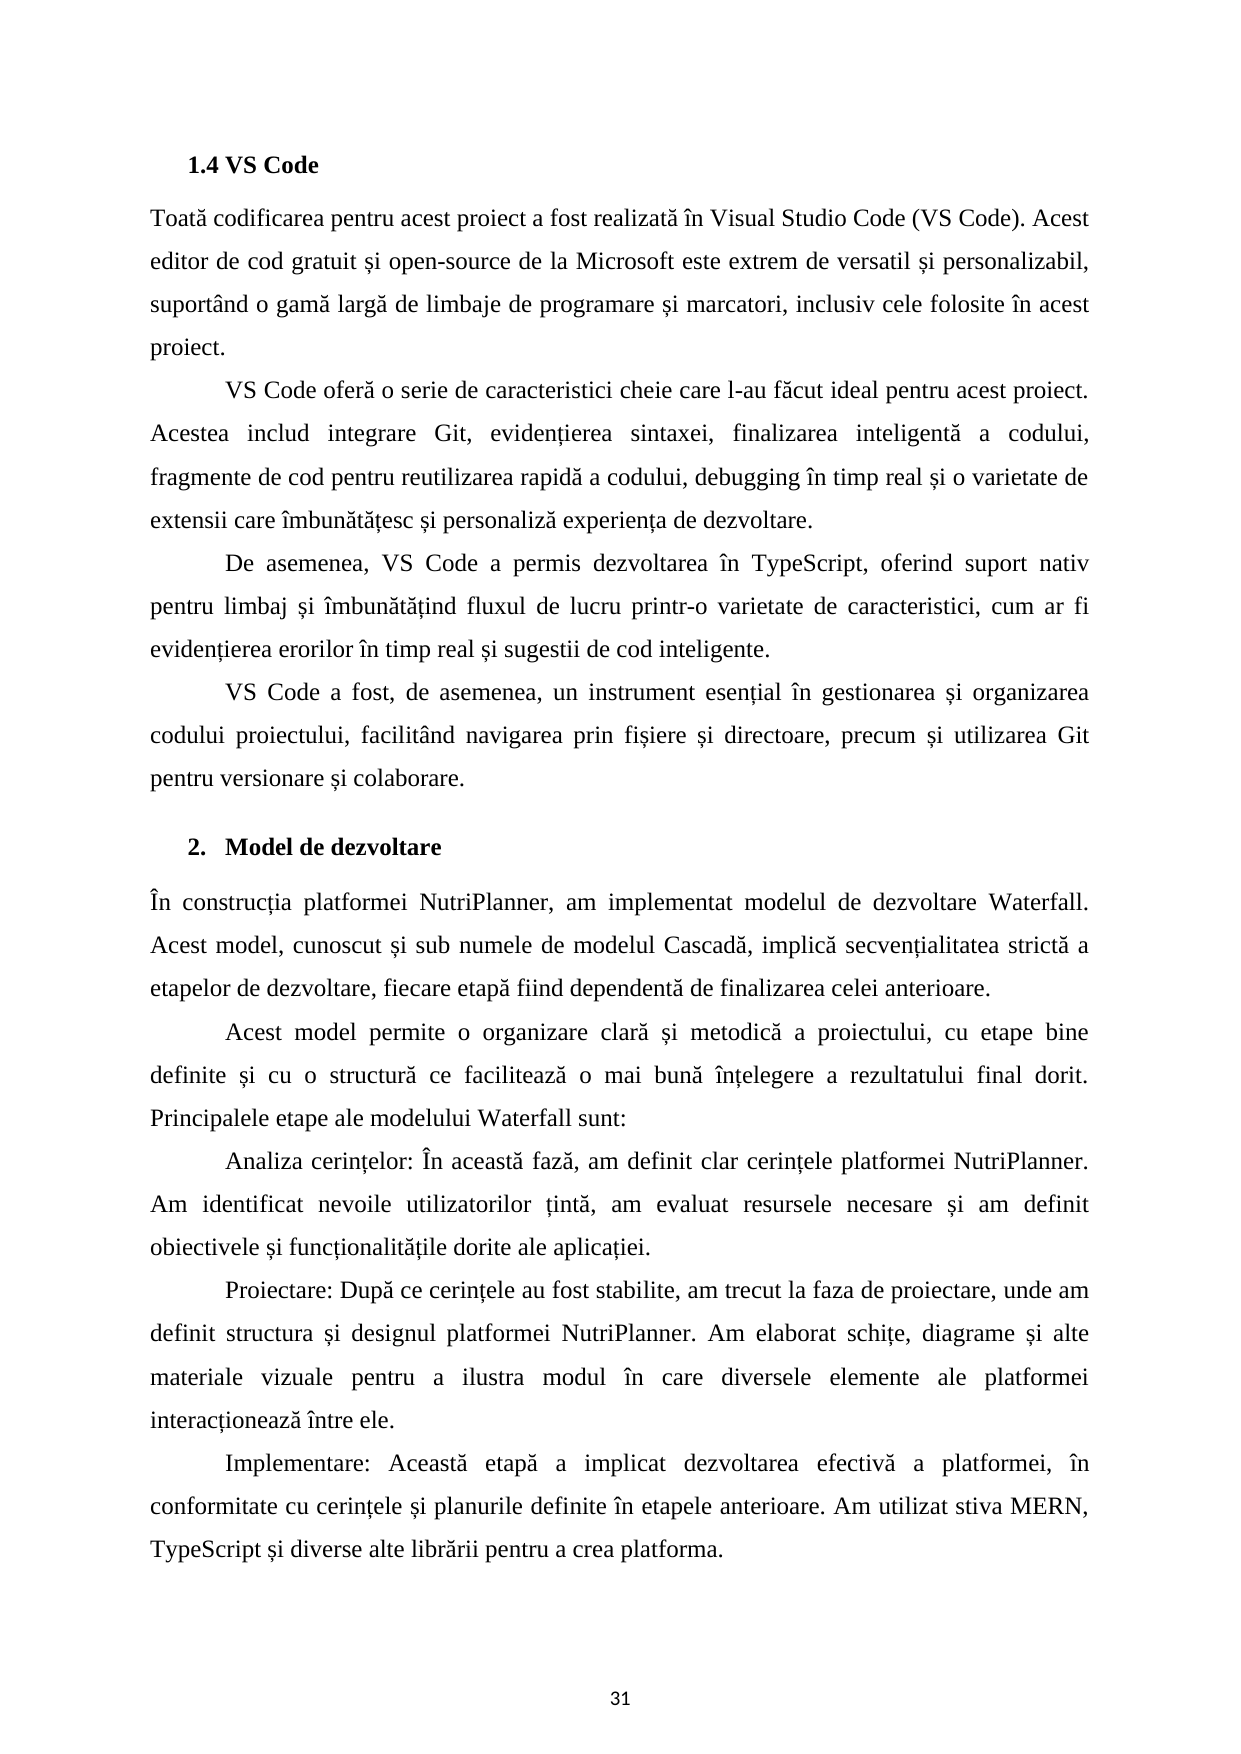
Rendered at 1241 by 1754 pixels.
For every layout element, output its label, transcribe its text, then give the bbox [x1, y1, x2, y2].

text Toată codificarea pentru acest proiect a fost realizată în Visual Studio Code (VS Code). Acest editor de cod gratuit și open-source de la Microsoft este extrem de versatil și personalizabil, suportând o gamă largă de limbaje de programare și marcatori, inclusiv cele folosite în acest proiect. [150, 203, 1090, 361]
text În construcția platformei NutriPlanner, am implementat modelul de dezvoltare Waterfall. Acest model, cunoscut și sub numele de modelul Cascadă, implică secvențialitatea strictă a etapelor de dezvoltare, fiecare etapă fiind dependentă de finalizarea celei anterioare. [150, 887, 1090, 1002]
text Proiectare: După ce cerințele au fost stabilite, am trecut la faza de proiectare, unde am definit structura și designul platformei NutriPlanner. Am elaborat schițe, diagrame și alte materiale vizuale pentru a ilustra modul în care diversele elemente ale platformei interacționează între ele. [150, 1275, 1090, 1433]
text Analiza cerințelor: În această fază, am definit clar cerințele platformei NutriPlanner. Am identificat nevoile utilizatorilor țintă, am evaluat resursele necesare și am definit obiectivele și funcționalitățile dorite ale aplicației. [150, 1146, 1090, 1261]
text De asemenea, VS Code a permis dezvoltarea în TypeScript, oferind suport nativ pentru limbaj și îmbunătățind fluxul de lucru printr-o varietate de caracteristici, cum ar fi evidențierea erorilor în timp real și sugestii de cod inteligente. [150, 548, 1090, 663]
text VS Code a fost, de asemenea, un instrument esențial în gestionarea și organizarea codului proiectului, facilitând navigarea prin fișiere și directoare, precum și utilizarea Git pentru versionare și colaborare. [150, 677, 1090, 792]
subtitle VS Code [187, 150, 1090, 179]
text Implementare: Această etapă a implicat dezvoltarea efectivă a platformei, în conformitate cu cerințele și planurile definite în etapele anterioare. Am utilizat stiva MERN, TypeScript și diverse alte librării pentru a crea platforma. [150, 1448, 1090, 1563]
text Acest model permite o organizare clară și metodică a proiectului, cu etape bine definite și cu o structură ce facilitează o mai bună înțelegere a rezultatului final dorit. Principalele etape ale modelului Waterfall sunt: [150, 1017, 1090, 1132]
subtitle Model de dezvoltare [187, 832, 1090, 860]
text VS Code oferă o serie de caracteristici cheie care l-au făcut ideal pentru acest proiect. Acestea includ integrare Git, evidențierea sintaxei, finalizarea inteligentă a codului, fragmente de cod pentru reutilizarea rapidă a codului, debugging în timp real și o varietate de extensii care îmbunătățesc și personaliză experiența de dezvoltare. [150, 375, 1090, 533]
